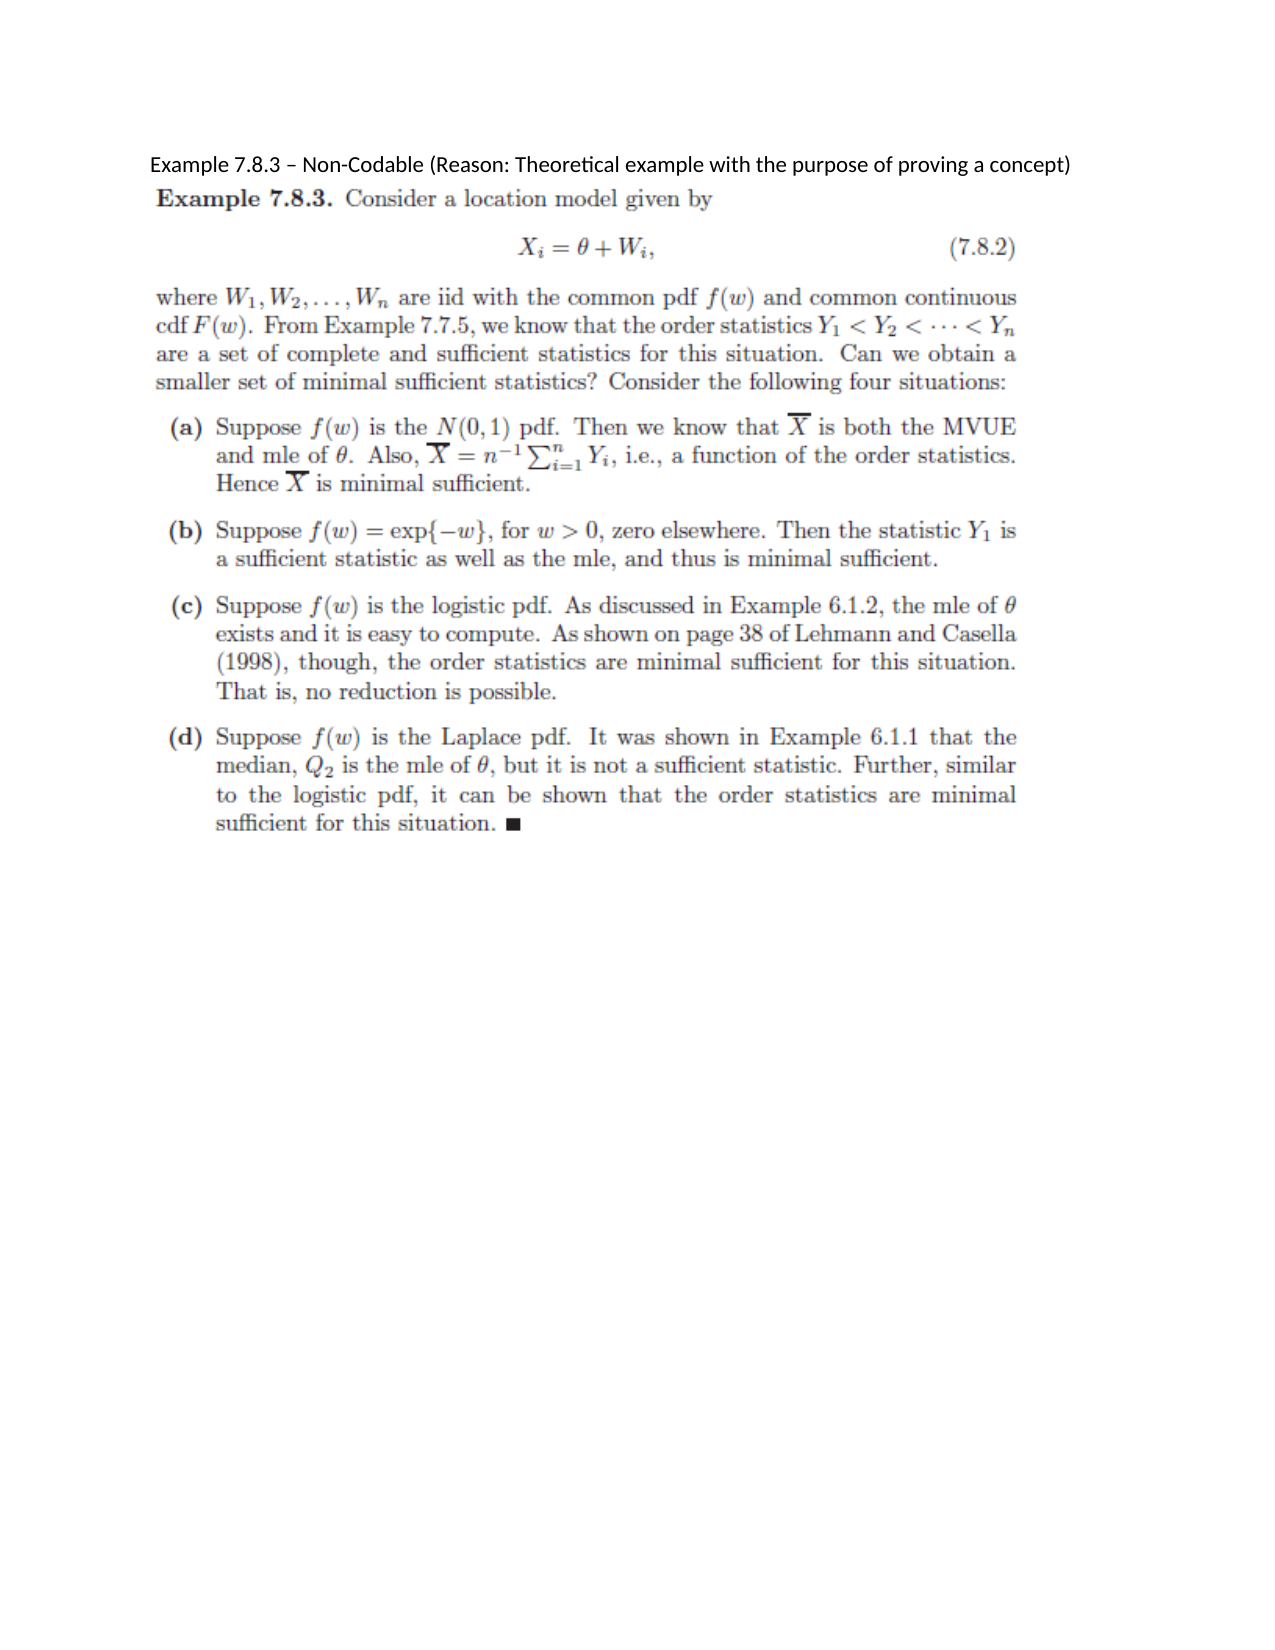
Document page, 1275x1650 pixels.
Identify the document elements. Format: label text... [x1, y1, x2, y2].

picture [150, 180, 1060, 856]
